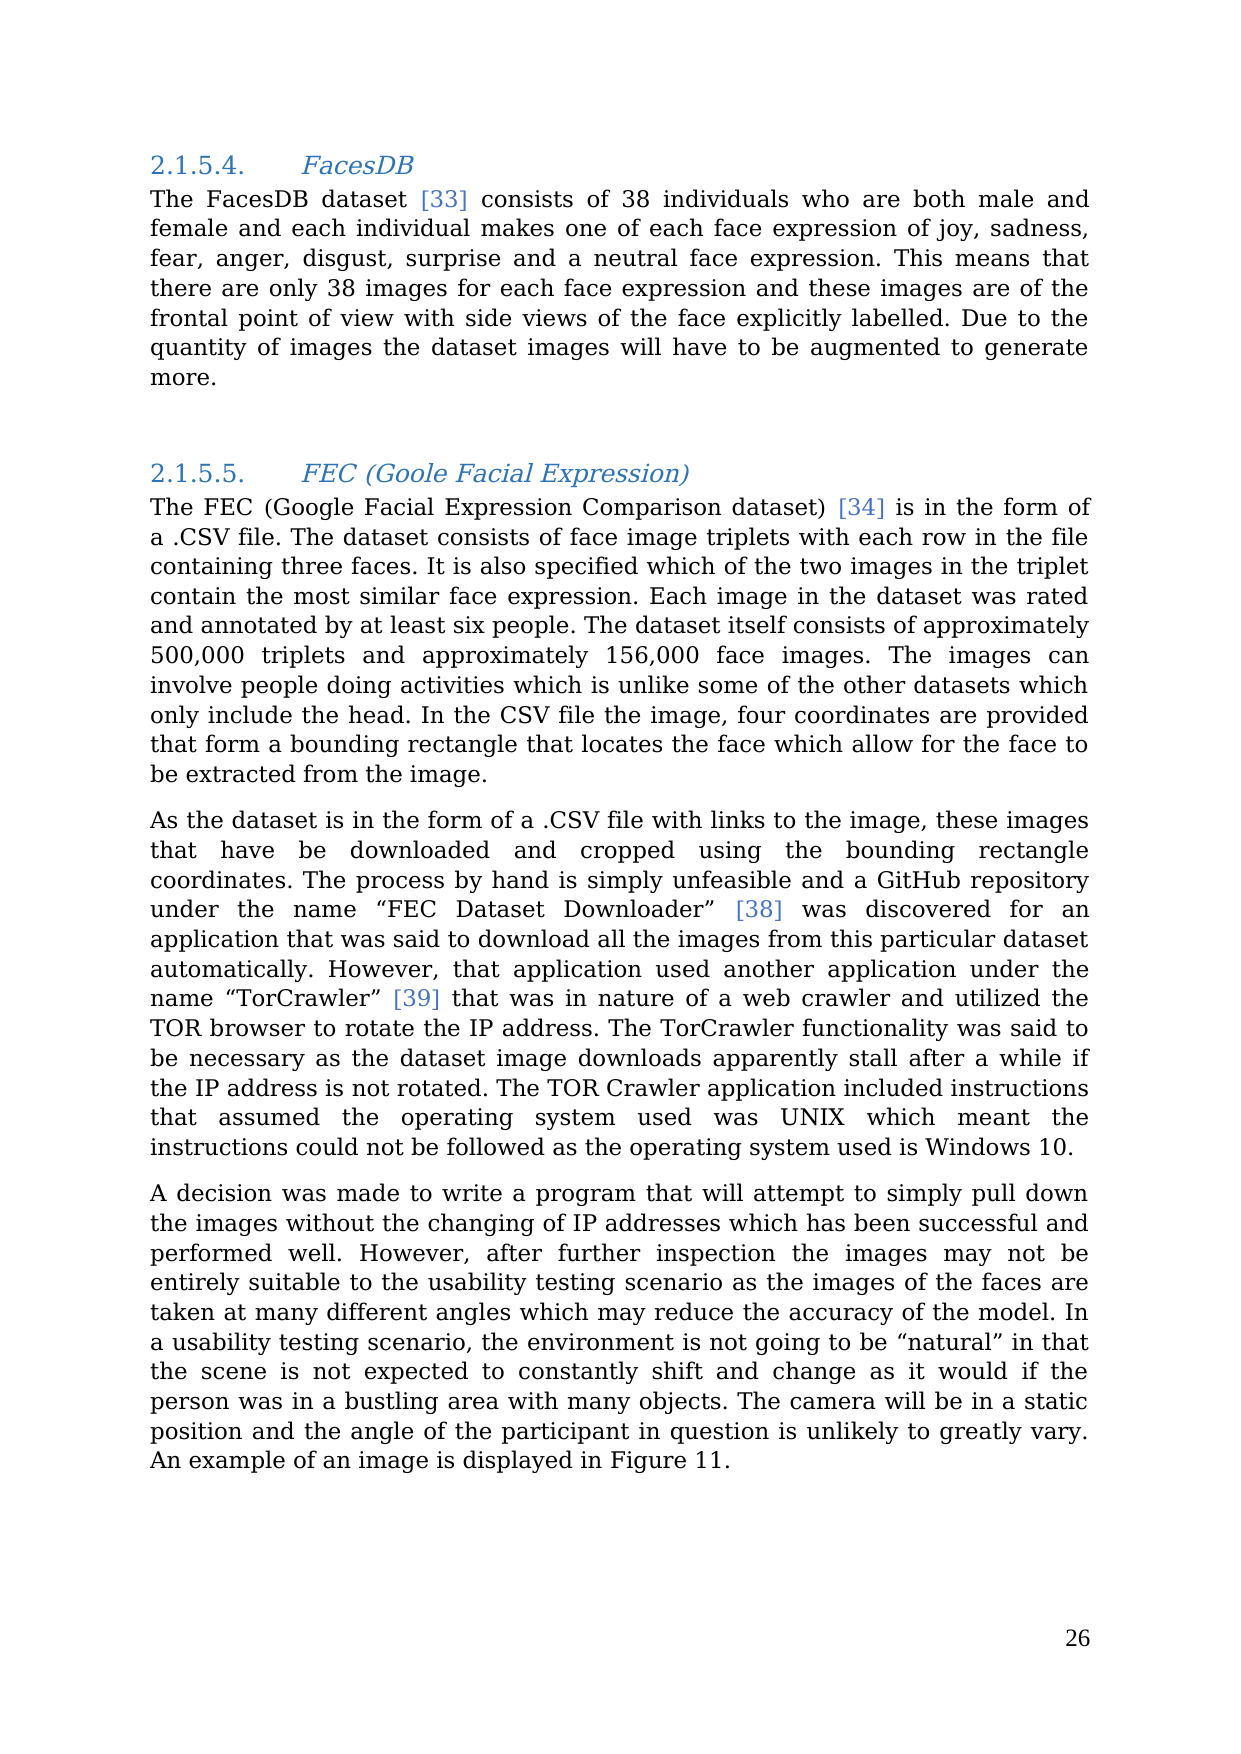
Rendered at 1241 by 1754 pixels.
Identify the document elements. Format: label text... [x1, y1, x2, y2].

text The FEC (Google Facial Expression Comparison dataset) [34] is in the form of a .CSV file. The dataset consists of face image triplets with each row in the file containing three faces. It is also specified which of the two images in the triplet contain the most similar face expression. Each image in the dataset was rated and annotated by at least six people. The dataset itself consists of approximately 500,000 triplets and approximately 156,000 face images. The images can involve people doing activities which is unlike some of the other datasets which only include the head. In the CSV file the image, four coordinates are provided that form a bounding rectangle that locates the face which allow for the face to be extracted from the image. [150, 492, 1090, 787]
text As the dataset is in the form of a .CSV file with links to the image, these images that have be downloaded and cropped using the bounding rectangle coordinates. The process by hand is simply unfeasible and a GitHub repository under the name “FEC Dataset Downloader” [38] was discovered for an application that was said to download all the images from this particular dataset automatically. However, that application used another application under the name “TorCrawler” [39] that was in nature of a web crawler and utilized the TOR browser to rotate the IP address. The TorCrawler functionality was said to be necessary as the dataset image downloads apparently stall after a while if the IP address is not rotated. The TOR Crawler application included instructions that assumed the operating system used was UNIX which meant the instructions could not be followed as the operating system used is Windows 10. [150, 806, 1090, 1160]
text The FacesDB dataset [33] consists of 38 individuals who are both male and female and each individual makes one of each face expression of joy, sadness, fear, anger, disgust, surprise and a neutral face expression. This means that there are only 38 images for each face expression and these images are of the frontal point of view with side views of the face explicitly labelled. Due to the quantity of images the dataset images will have to be augmented to generate more. [150, 184, 1090, 390]
subtitle FacesDB [150, 150, 1090, 180]
text A decision was made to write a program that will attempt to simply pull down the images without the changing of IP addresses which has been successful and performed well. However, after further inspection the images may not be entirely suitable to the usability testing scenario as the images of the faces are taken at many different angles which may reduce the accuracy of the model. In a usability testing scenario, the environment is not going to be “natural” in that the scene is not expected to constantly shift and change as it would if the person was in a bustling area with many objects. The camera will be in a static position and the angle of the participant in question is unlikely to greatly vary. An example of an image is displayed in Figure 11. [150, 1179, 1090, 1474]
subtitle FEC (Goole Facial Expression) [150, 458, 1090, 488]
